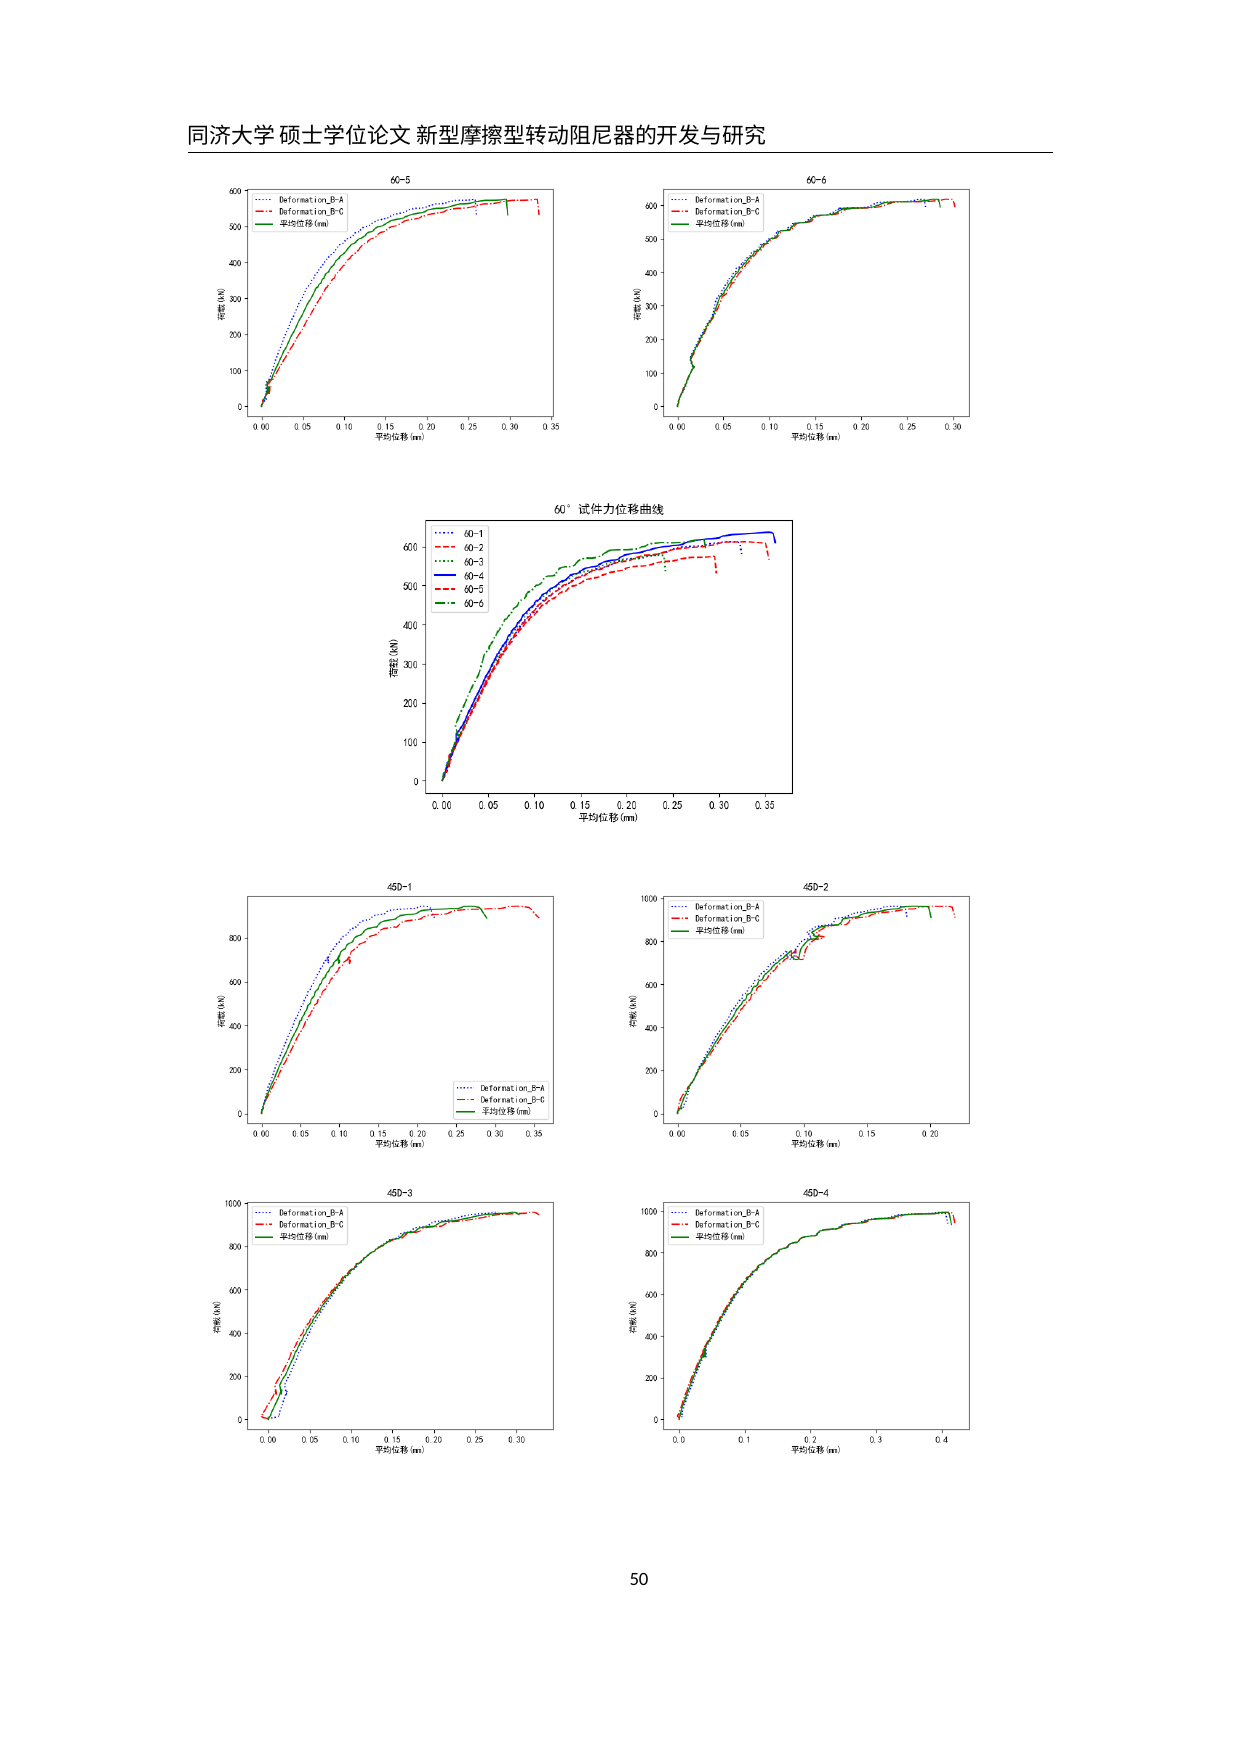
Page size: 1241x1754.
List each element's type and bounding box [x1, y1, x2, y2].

picture [198, 860, 592, 1156]
picture [614, 1166, 1008, 1462]
picture [198, 153, 592, 449]
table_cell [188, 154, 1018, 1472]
picture [198, 1166, 592, 1462]
picture [366, 477, 839, 832]
picture [614, 153, 1008, 449]
picture [614, 860, 1008, 1156]
